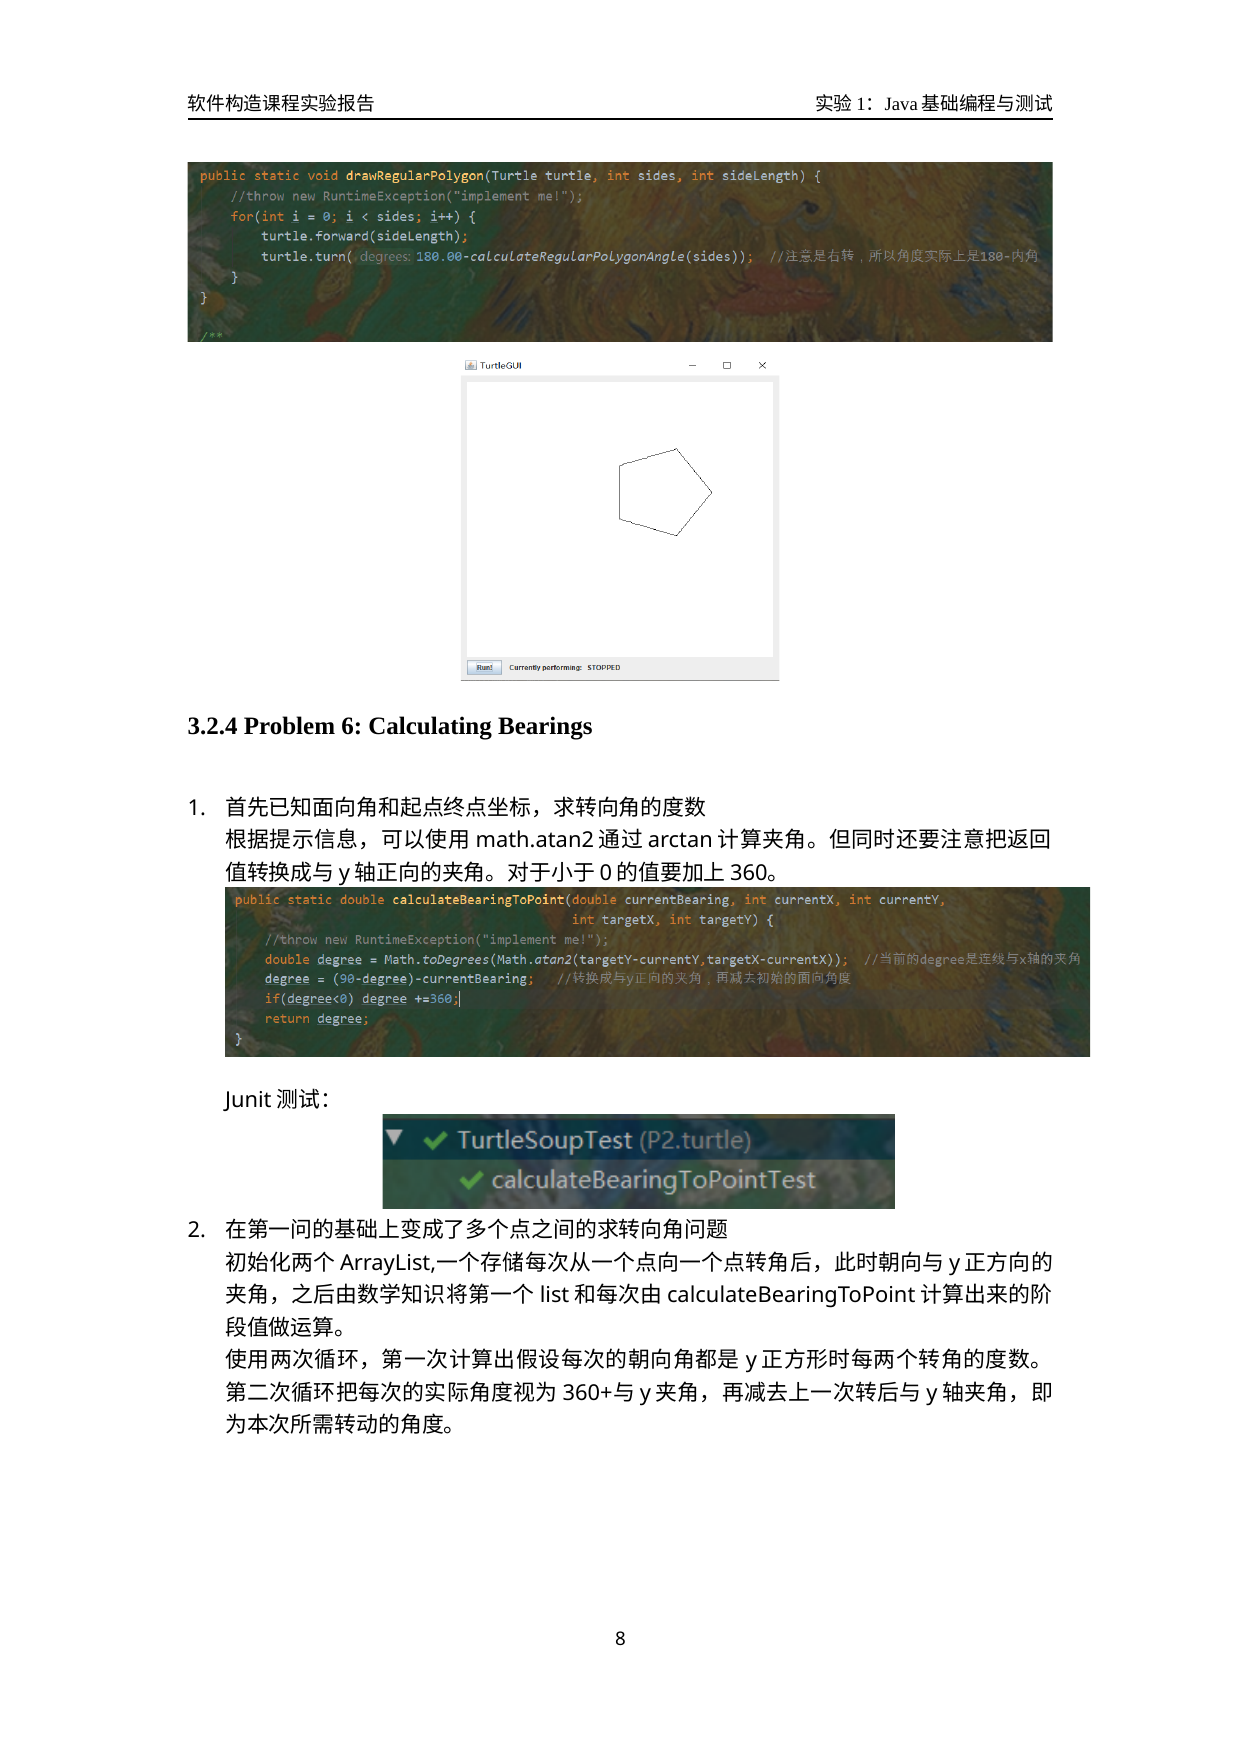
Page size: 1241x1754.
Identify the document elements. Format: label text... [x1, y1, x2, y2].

picture [225, 887, 1091, 1057]
list Junit测试： [225, 1082, 1053, 1114]
picture [460, 357, 780, 681]
list 在第一问的基础上变成了多个点之间的求转向角问题 [187, 1212, 1053, 1244]
list 首先已知面向角和起点终点坐标，求转向角的度数 [187, 789, 1053, 822]
list 使用两次循环，第一次计算出假设每次的朝向角都是y正方形时每两个转角的度数。第二次循环把每次的实际角度视为360+与y夹角，再减去上一次转后与y轴夹角，即为本次所需转动的角度。 [225, 1342, 1053, 1439]
list 初始化两个ArrayList,一个存储每次从一个点向一个点转角后，此时朝向与y正方向的夹角，之后由数学知识将第一个list和每次由calculateBearingToPoint计算出来的阶段值做运算。 [225, 1244, 1053, 1342]
list 根据提示信息，可以使用math.atan2通过arctan计算夹角。但同时还要注意把返回值转换成与y轴正向的夹角。对于小于0的值要加上360。 [225, 822, 1053, 887]
subtitle Problem 6: Calculating Bearings [187, 709, 1053, 742]
picture [382, 1114, 895, 1209]
picture [187, 162, 1053, 342]
